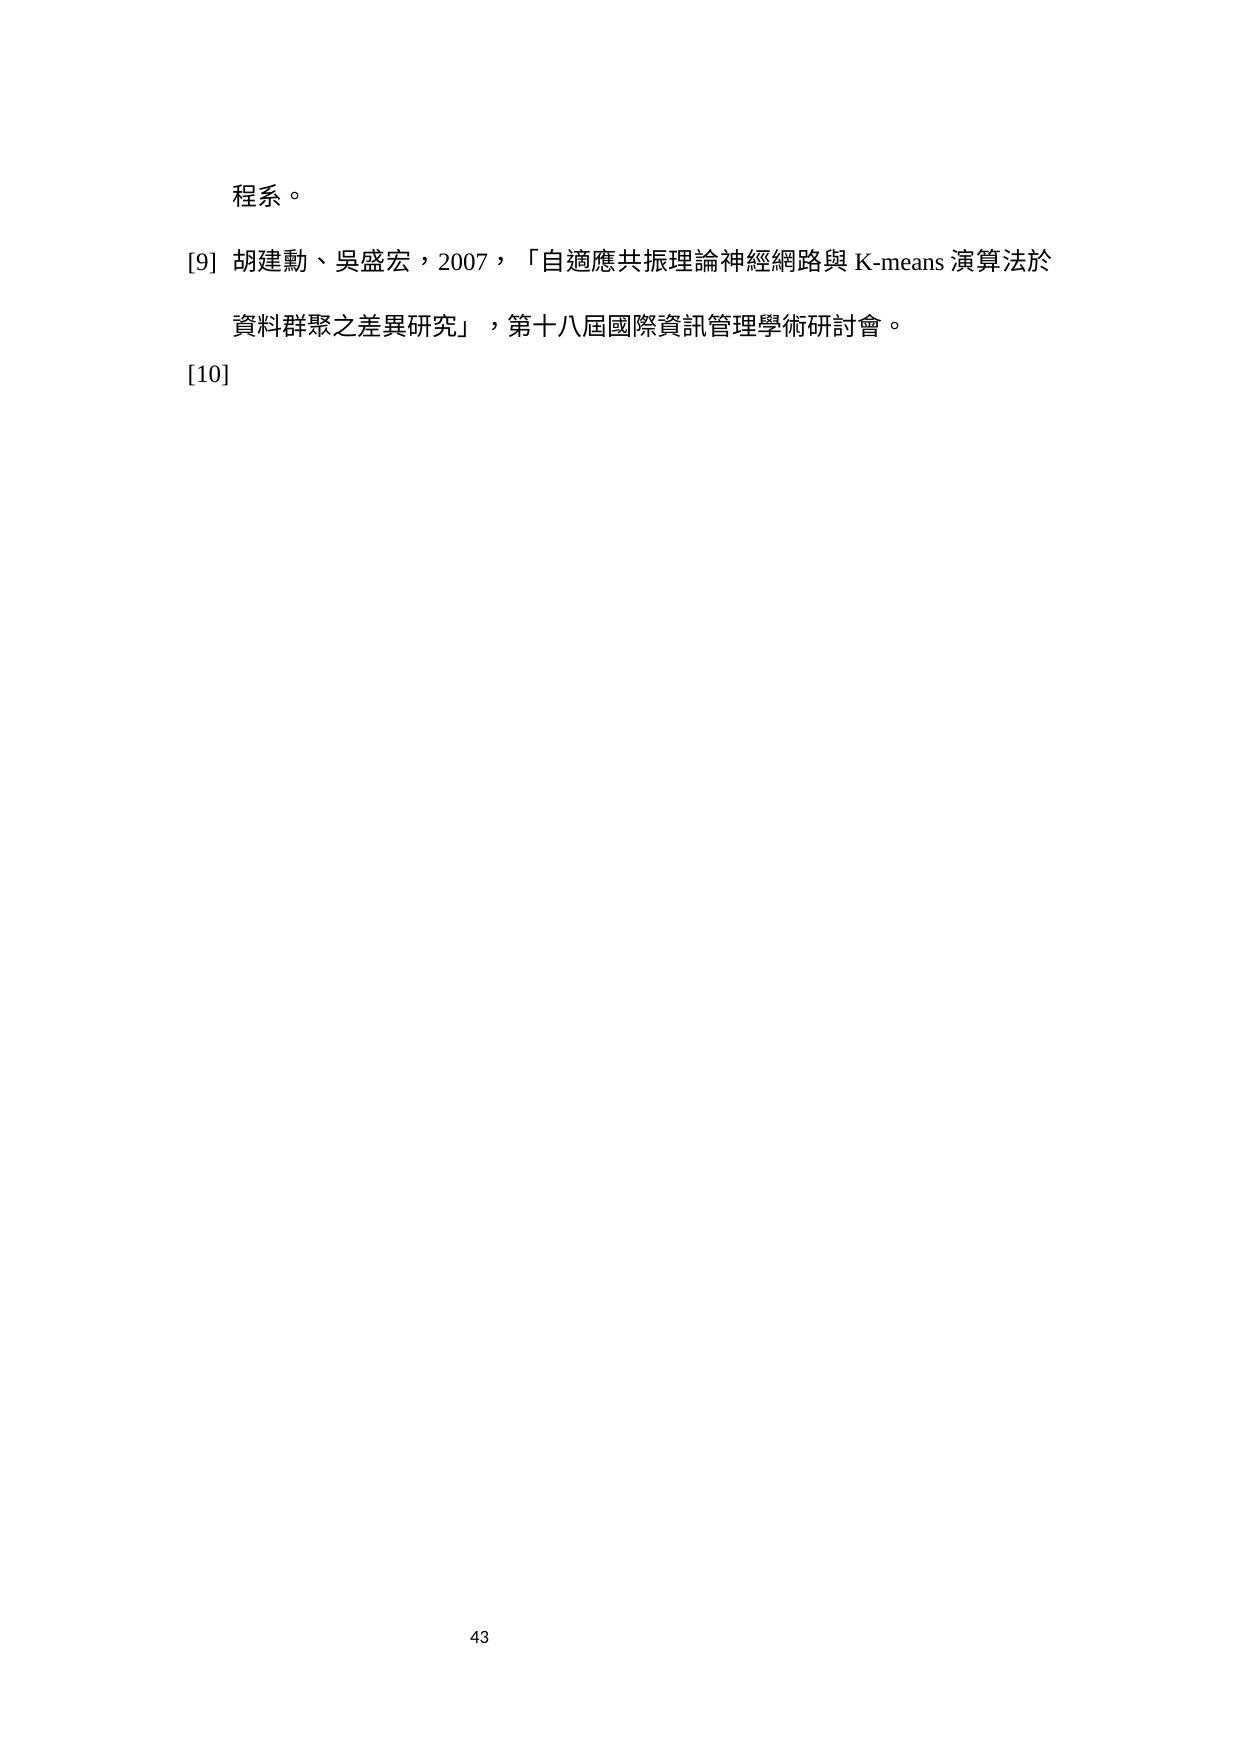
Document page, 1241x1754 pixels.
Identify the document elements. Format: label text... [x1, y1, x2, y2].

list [187, 162, 1053, 227]
list 胡建勳、吳盛宏，2007，「自適應共振理論神經網路與K-means演算法於資料群聚之差異研究」，第十八屆國際資訊管理學術研討會。 [187, 227, 1053, 357]
